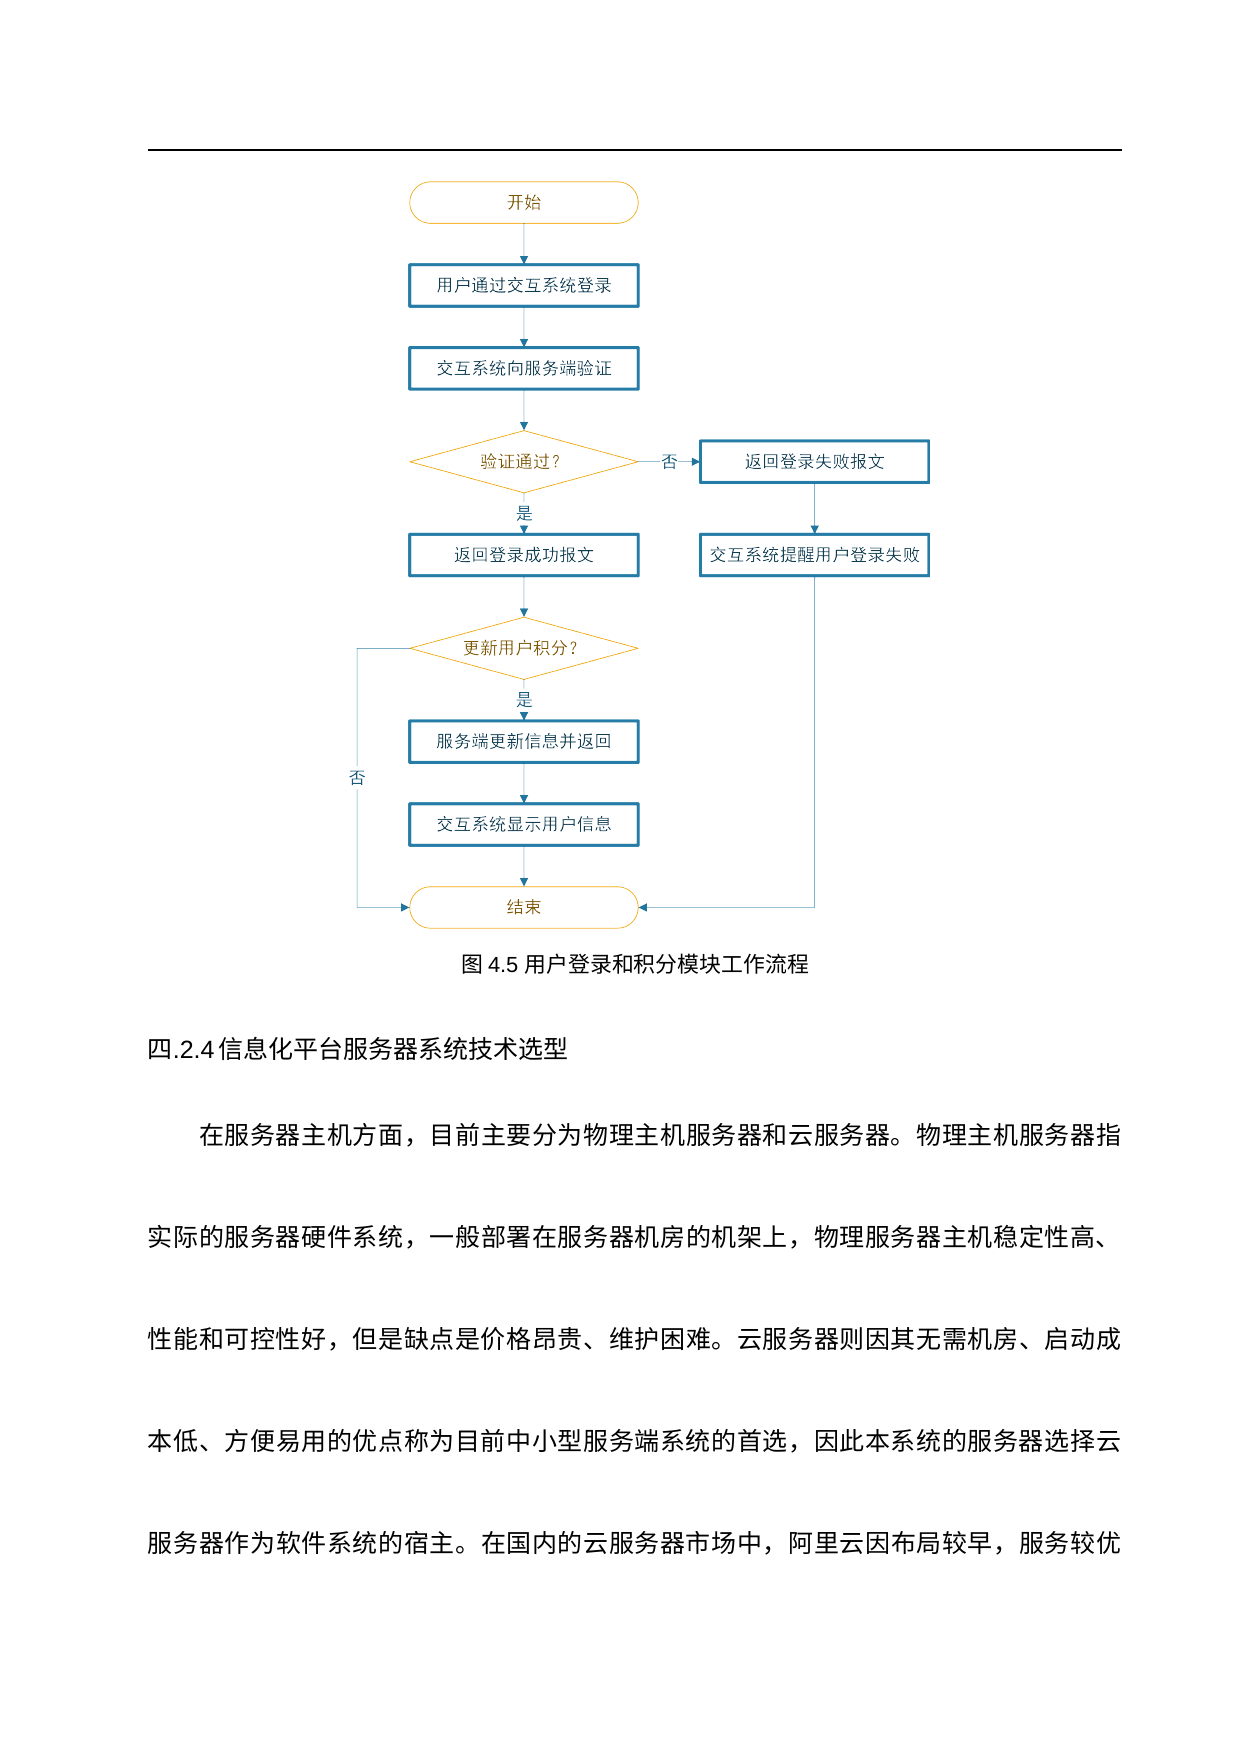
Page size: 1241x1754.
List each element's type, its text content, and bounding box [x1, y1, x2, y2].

text 图 4.5 用户登录和积分模块工作流程 [148, 946, 1122, 980]
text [148, 1100, 1122, 1575]
subtitle 信息化平台服务器系统技术选型 [148, 1014, 1122, 1082]
picture [339, 181, 931, 929]
